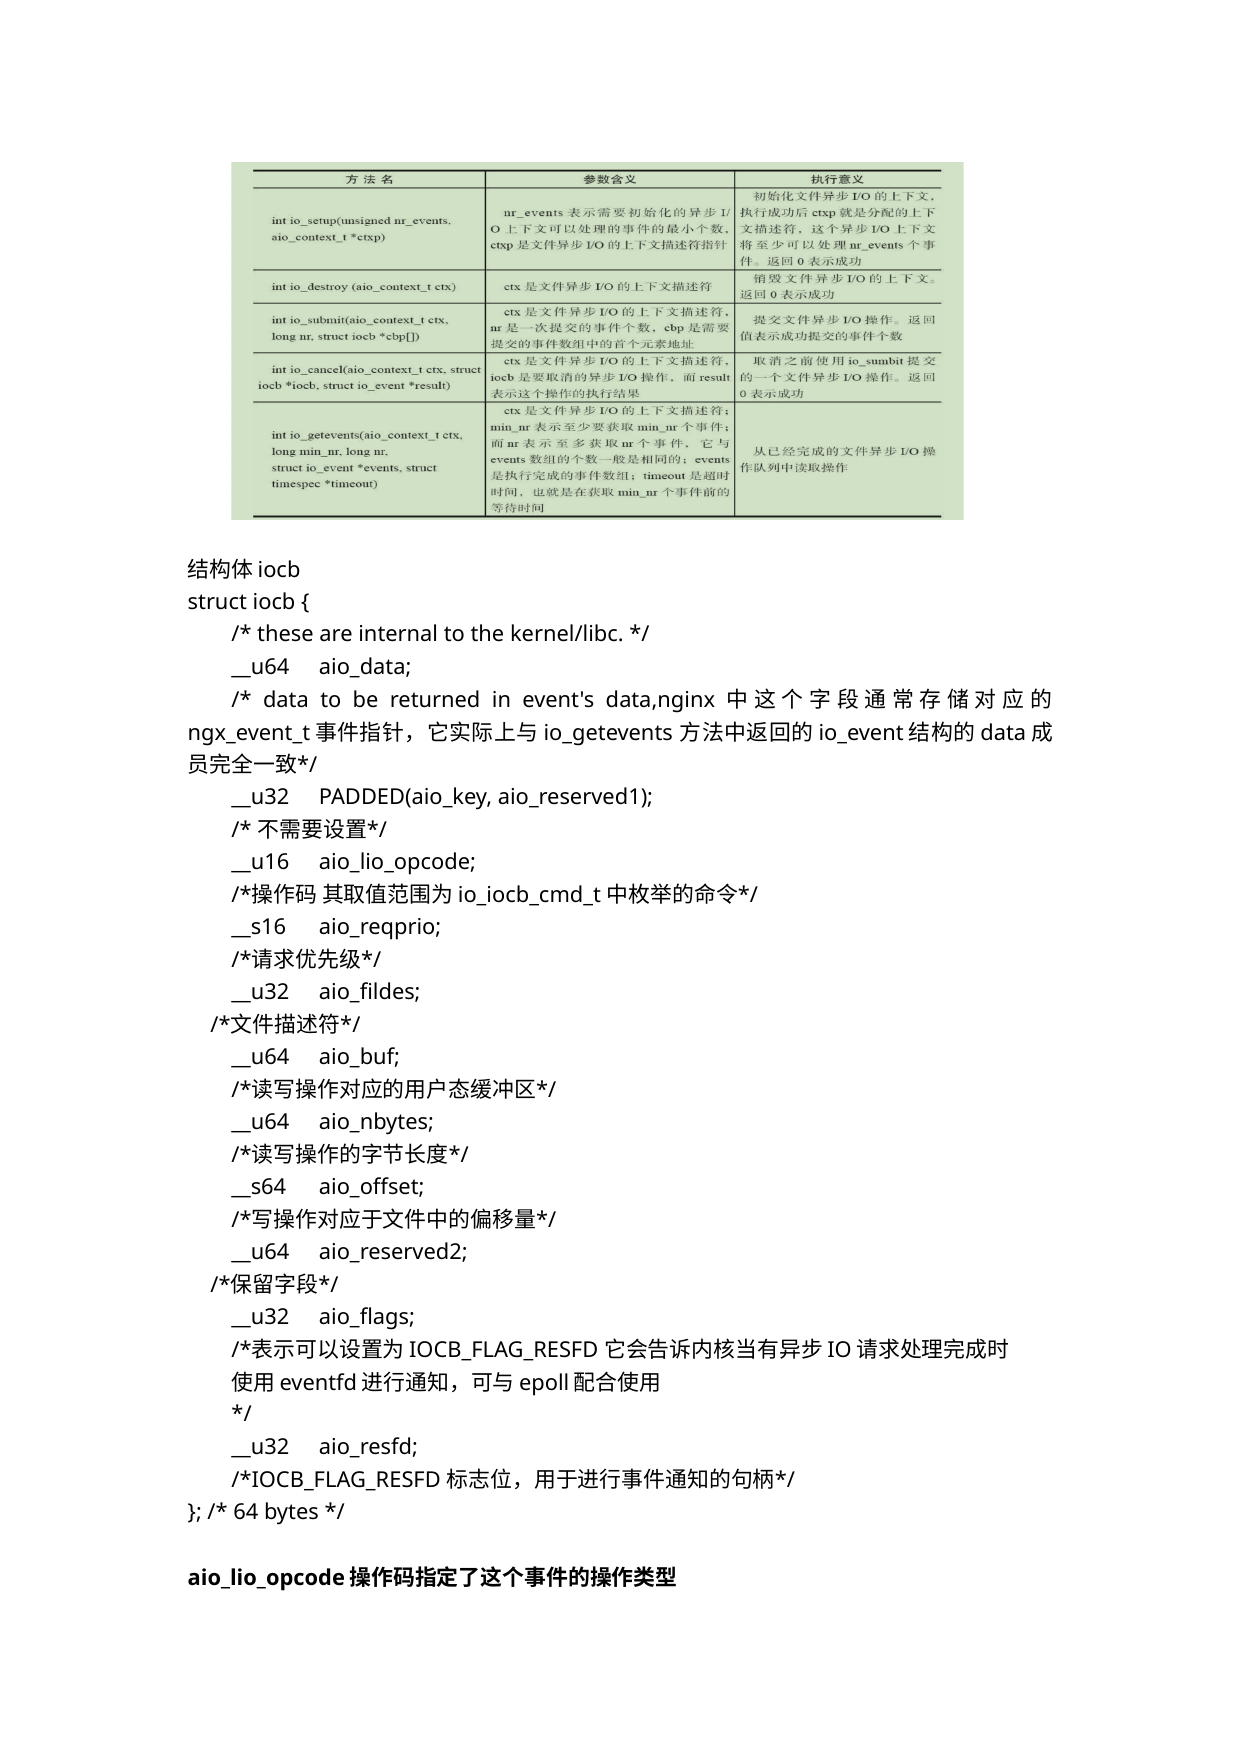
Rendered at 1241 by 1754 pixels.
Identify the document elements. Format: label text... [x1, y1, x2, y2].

text /*读写操作的字节长度*/ [187, 1137, 1053, 1169]
text /* these are internal to the kernel/libc. */ [187, 617, 1053, 649]
text __s64 aio_offset; [187, 1169, 1053, 1202]
text */ [187, 1397, 1053, 1429]
picture [231, 162, 964, 520]
text __u64 aio_buf; [187, 1039, 1053, 1072]
text 结构体iocb [187, 552, 1053, 584]
text aio_lio_opcode操作码指定了这个事件的操作类型 [187, 1559, 1053, 1592]
text /*写操作对应于文件中的偏移量*/ [187, 1202, 1053, 1234]
text /*读写操作对应的用户态缓冲区*/ [187, 1072, 1053, 1104]
text /*操作码 其取值范围为io_iocb_cmd_t 中枚举的命令*/ [187, 877, 1053, 909]
text /*保留字段*/ [187, 1267, 1053, 1299]
text /*文件描述符*/ [187, 1007, 1053, 1039]
text __u32 aio_flags; [187, 1299, 1053, 1332]
text /* data to be returned in event's data,nginx中这个字段通常存储对应的ngx_event_t事件指针，它实际上与io_getevents 方法中返回的io_event结构的data成员完全一致*/ [187, 682, 1053, 779]
text 使用eventfd进行通知，可与epoll配合使用 [187, 1364, 1053, 1397]
text __u64 aio_data; [187, 649, 1053, 682]
text struct iocb { [187, 584, 1053, 617]
text __u64 aio_reserved2; [187, 1234, 1053, 1267]
text /* 不需要设置*/ [187, 812, 1053, 844]
text __u16 aio_lio_opcode; [187, 844, 1053, 877]
text __u64 aio_nbytes; [187, 1104, 1053, 1137]
text __u32 aio_fildes; [187, 974, 1053, 1007]
text /*表示可以设置为IOCB_FLAG_RESFD 它会告诉内核当有异步IO请求处理完成时 [187, 1332, 1053, 1364]
text __s16 aio_reqprio; [187, 909, 1053, 942]
text __u32 aio_resfd; [187, 1429, 1053, 1462]
text }; /* 64 bytes */ [187, 1494, 1053, 1527]
text /*请求优先级*/ [187, 942, 1053, 974]
text __u32 PADDED(aio_key, aio_reserved1); [187, 779, 1053, 812]
text /*IOCB_FLAG_RESFD 标志位，用于进行事件通知的句柄*/ [187, 1462, 1053, 1494]
